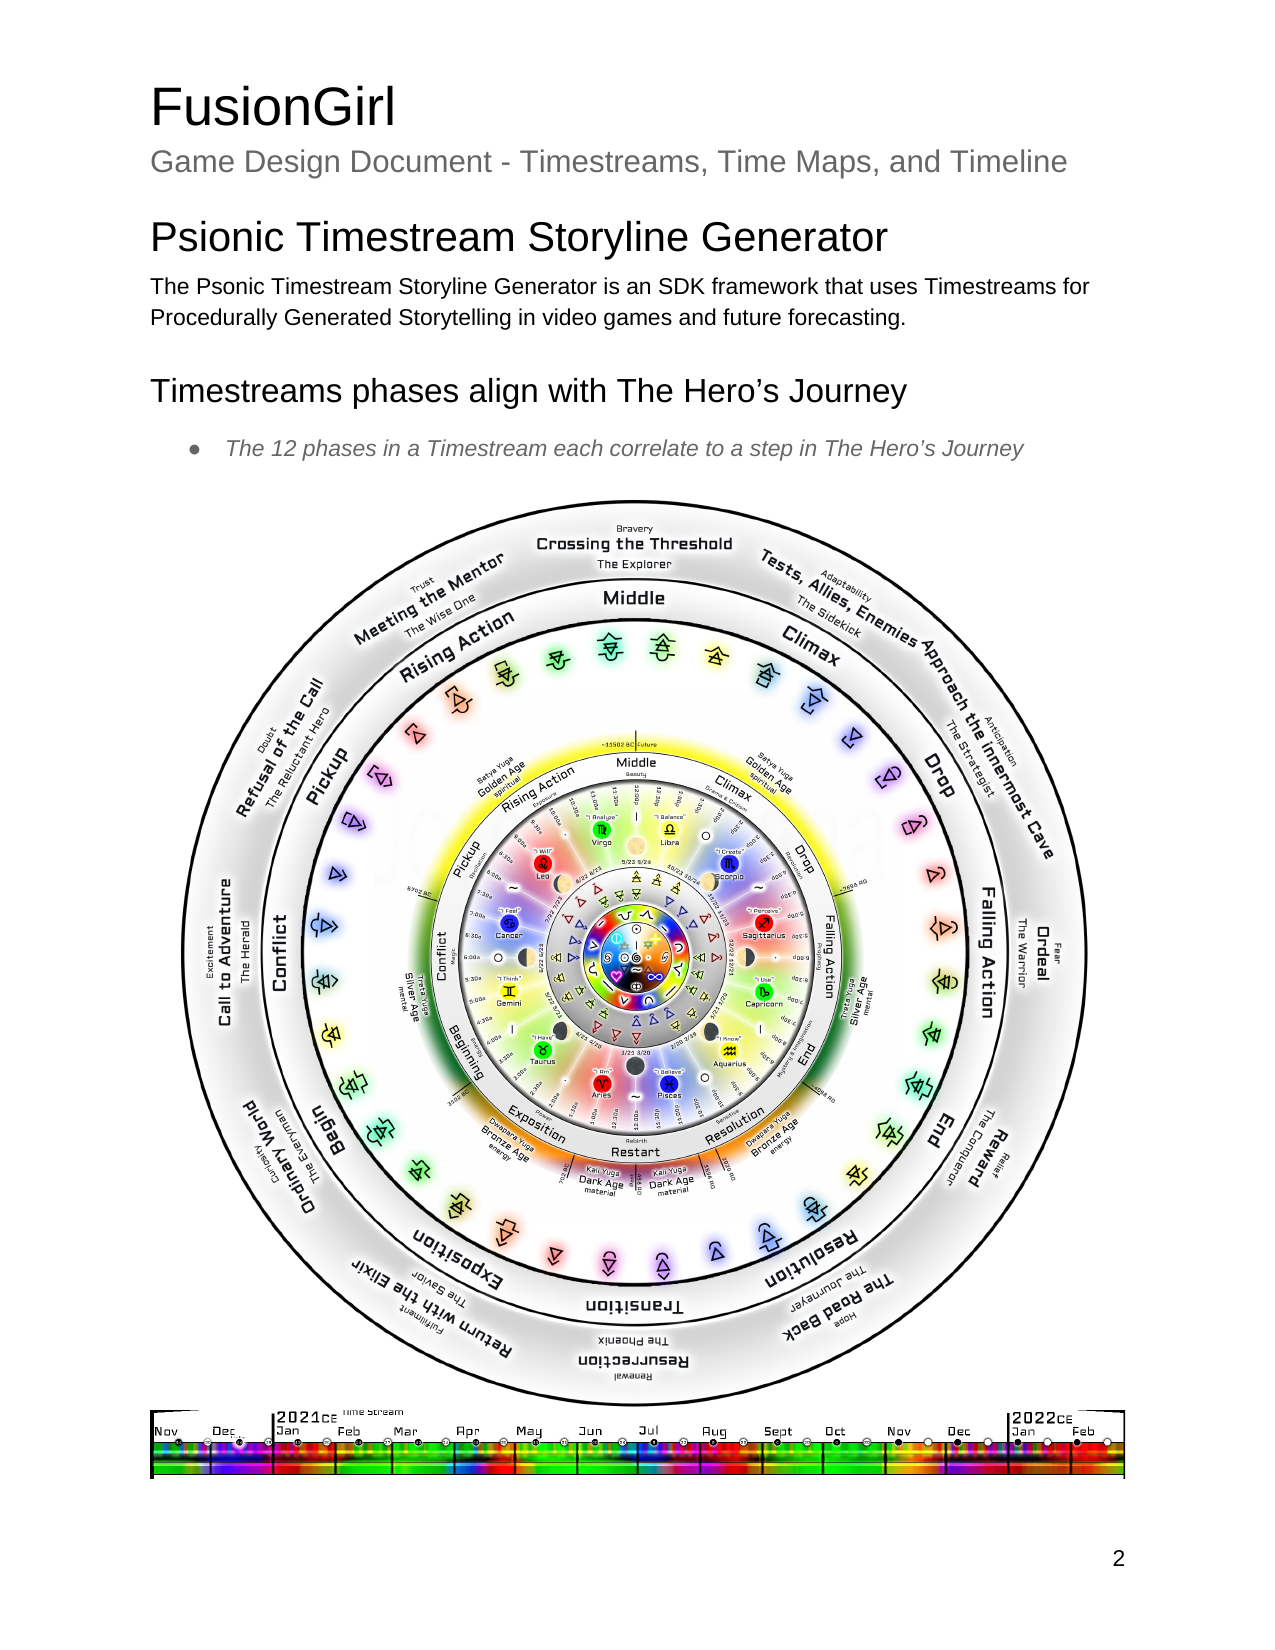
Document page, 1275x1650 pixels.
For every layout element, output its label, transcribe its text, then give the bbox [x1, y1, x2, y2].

subtitle Timestreams phases align with The Hero’s Journey [150, 371, 1125, 409]
text The Psonic Timestream Storyline Generator is an SDK framework that uses Timestreams for Procedurally Generated Storytelling in video games and future forecasting. [150, 273, 1125, 330]
subtitle Psionic Timestream Storyline Generator [150, 213, 1125, 261]
subtitle The 12 phases in a Timestream each correlate to a step in The Hero’s Journey [187, 434, 1125, 461]
picture [150, 469, 1125, 1479]
